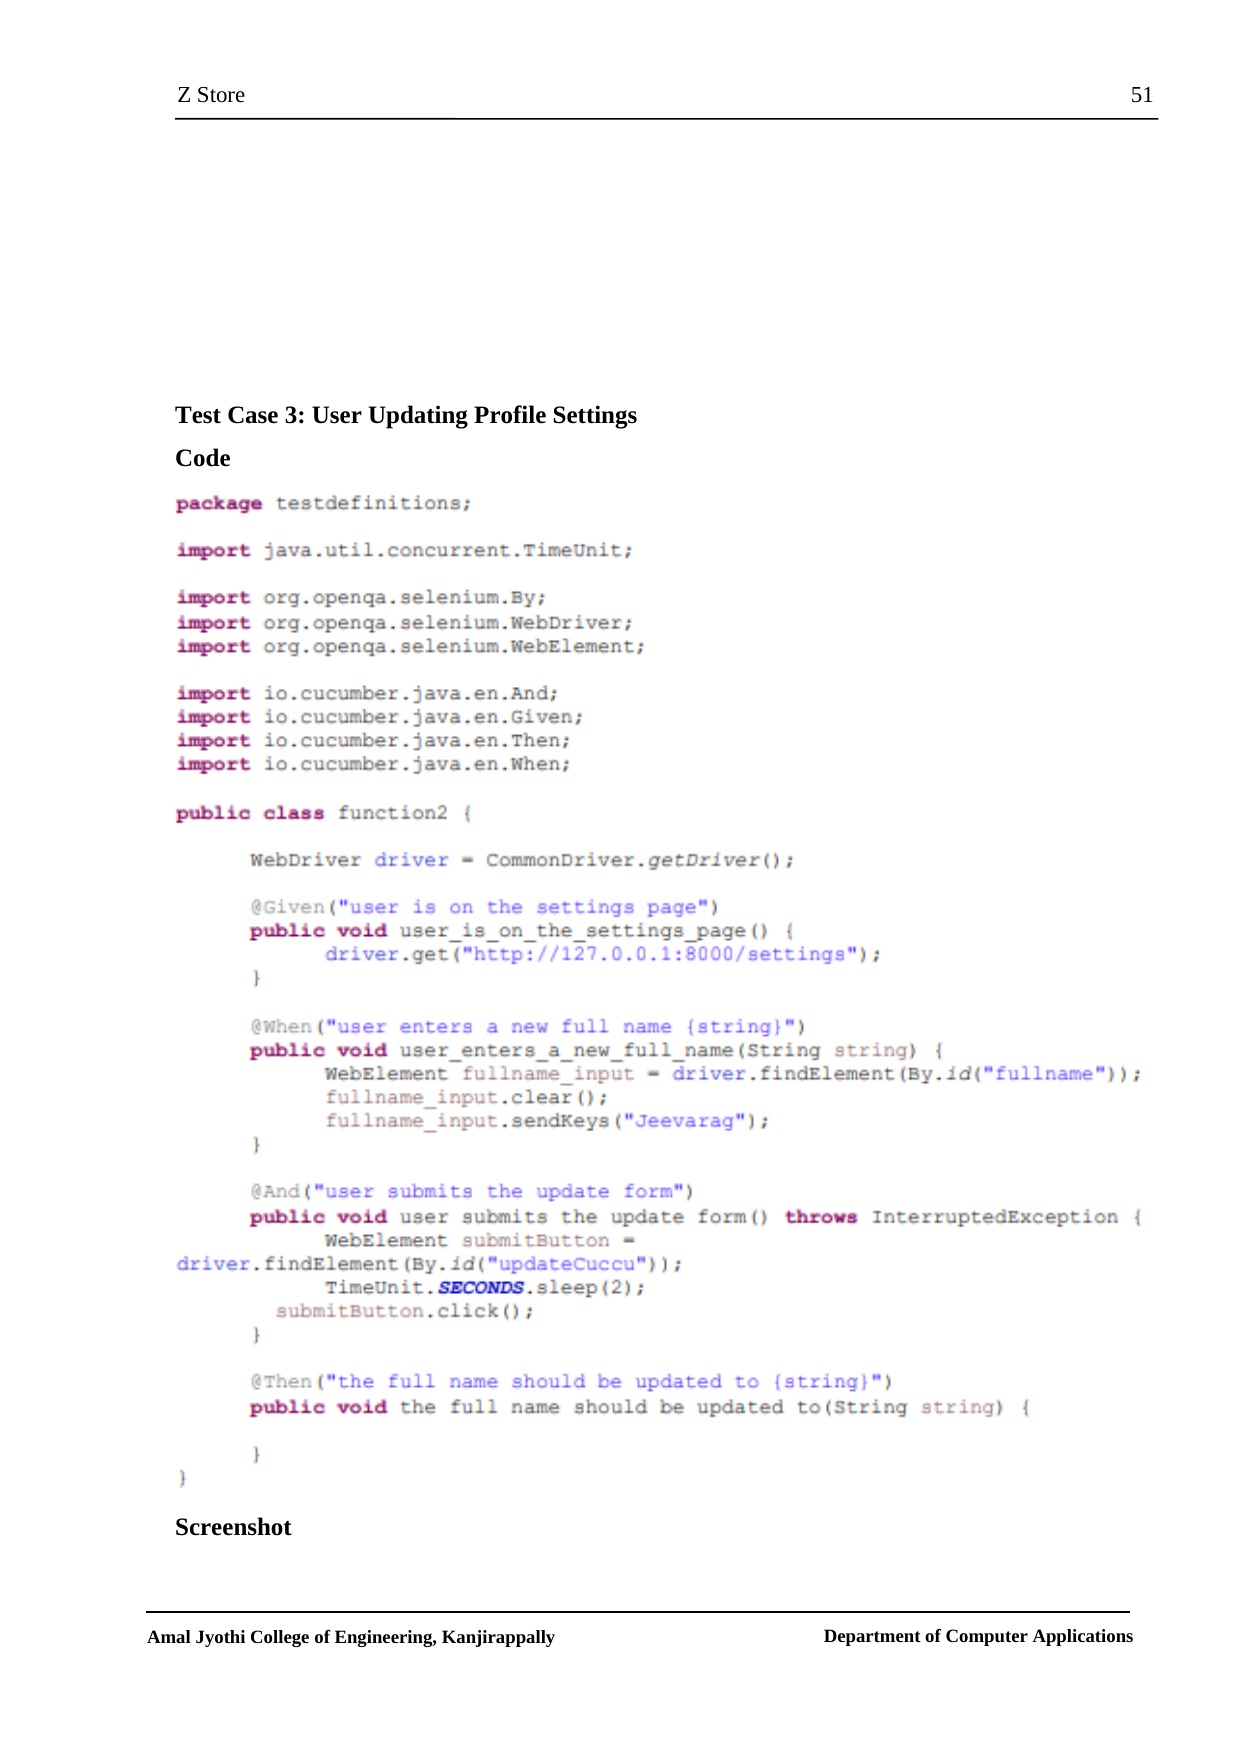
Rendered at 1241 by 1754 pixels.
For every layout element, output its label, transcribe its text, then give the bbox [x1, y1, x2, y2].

picture [175, 486, 1155, 1488]
text Code [175, 443, 1043, 472]
text Test Case 3: User Updating Profile Settings [175, 400, 1043, 429]
text Screenshot [175, 1512, 1043, 1540]
